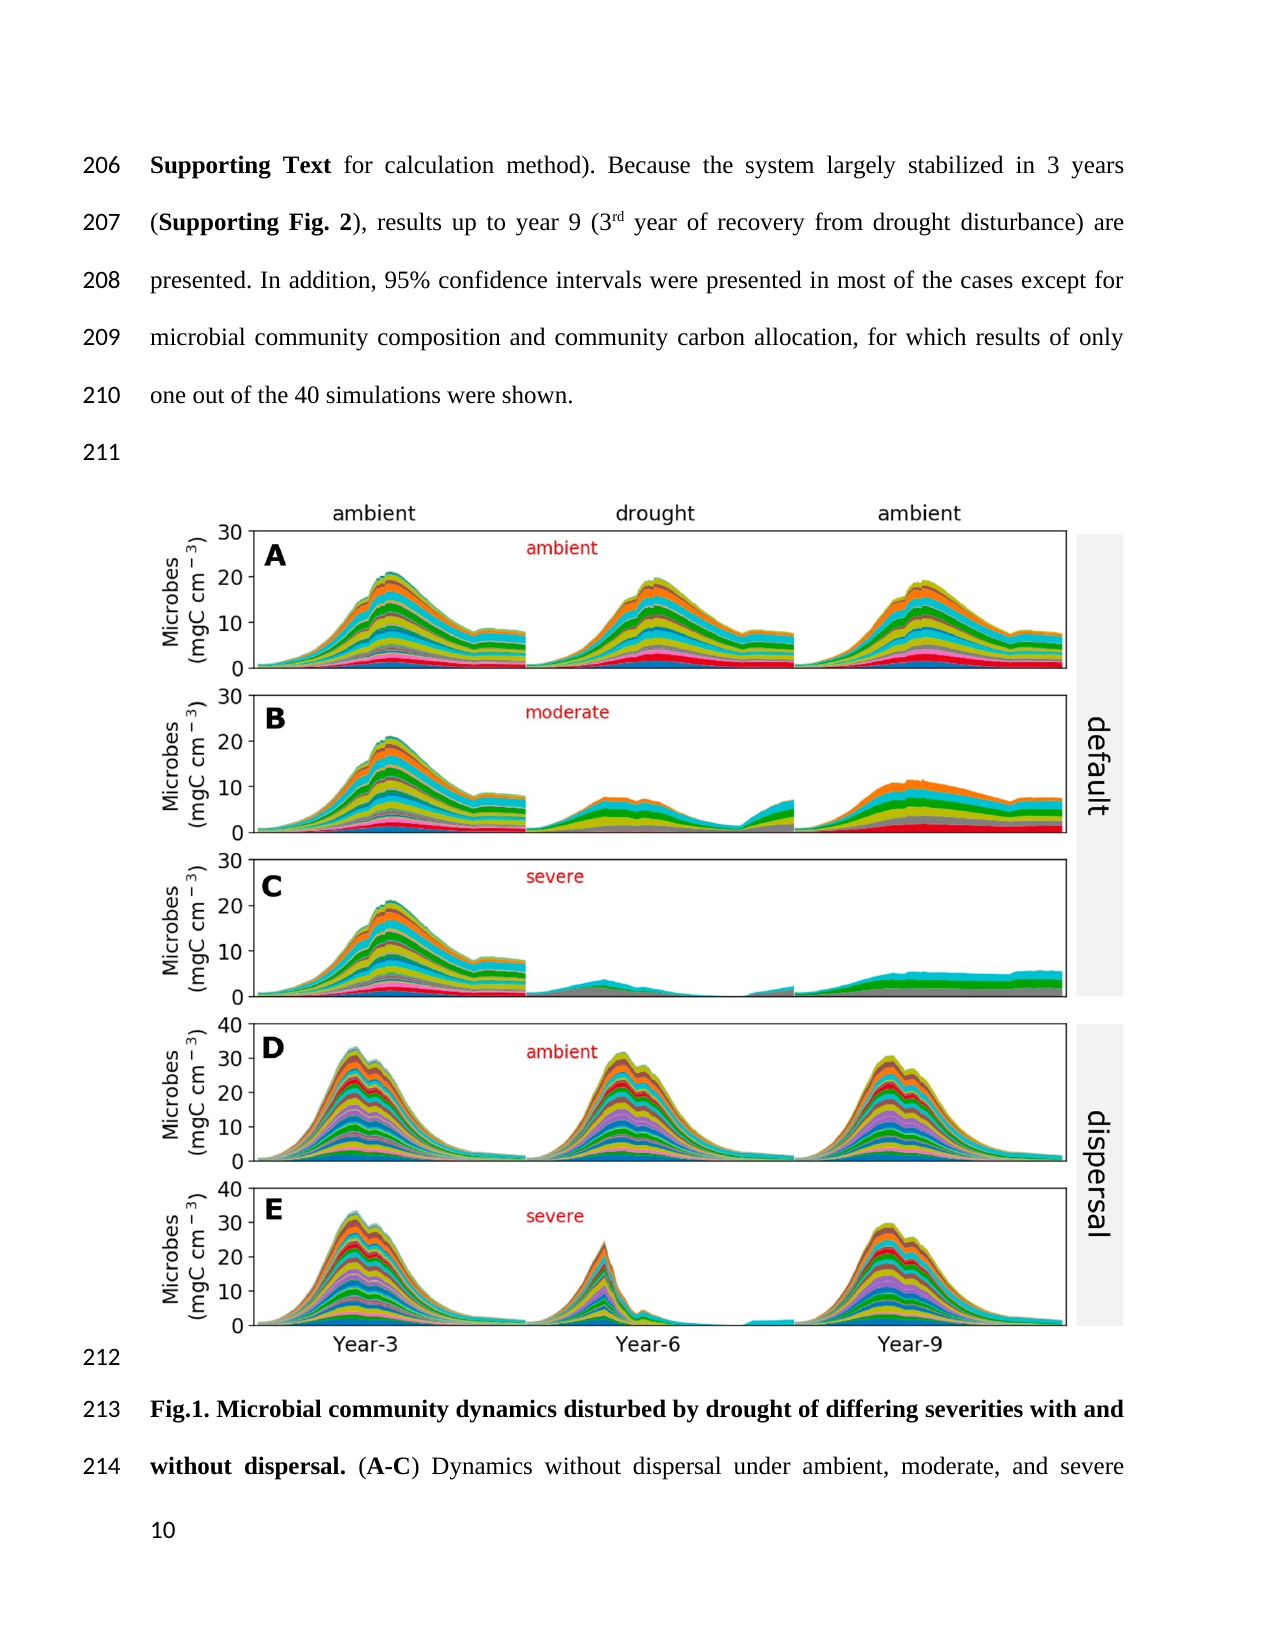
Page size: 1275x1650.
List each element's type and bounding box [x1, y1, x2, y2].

picture [150, 495, 1125, 1366]
text [150, 150, 1125, 409]
text [150, 1394, 1125, 1480]
